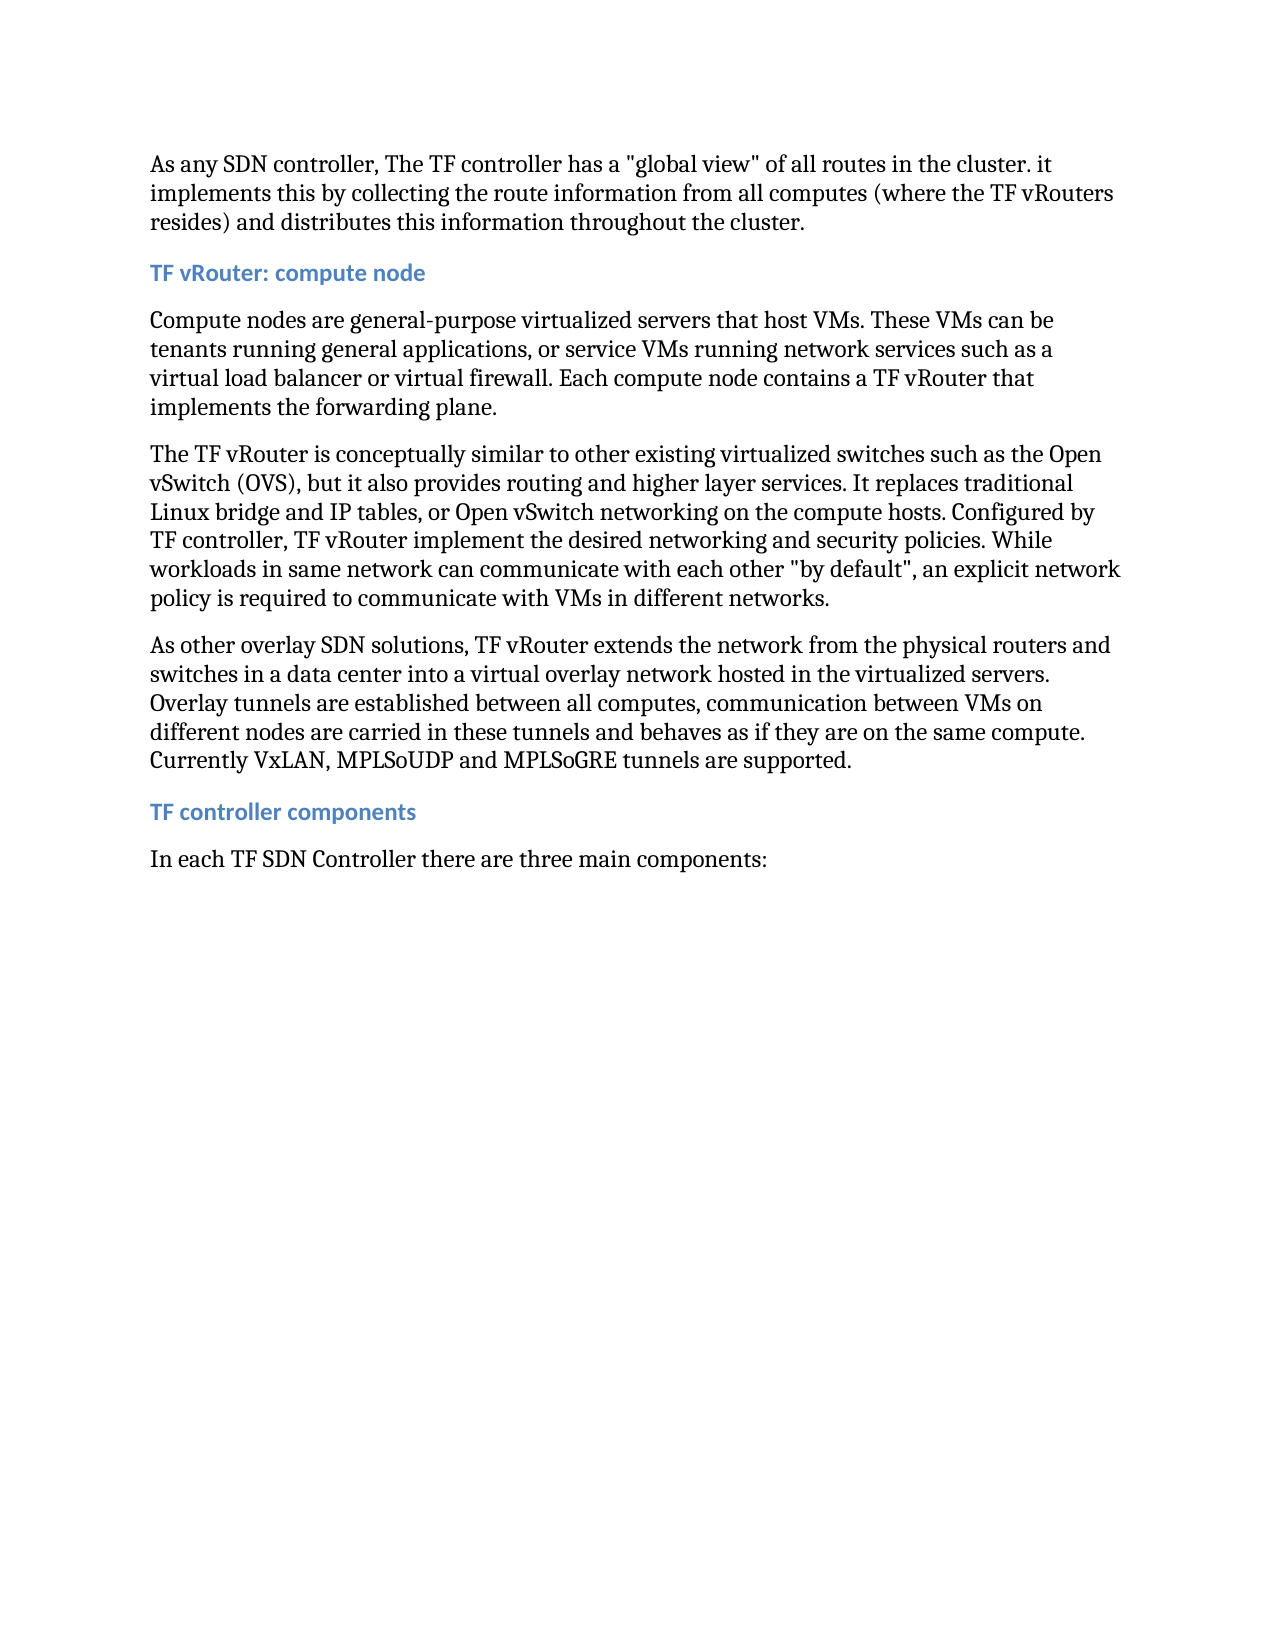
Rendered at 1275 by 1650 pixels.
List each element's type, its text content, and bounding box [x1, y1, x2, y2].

text Compute nodes are general-purpose virtualized servers that host VMs. These VMs can be tenants running general applications, or service VMs running network services such as a virtual load balancer or virtual firewall. Each compute node contains a TF vRouter that implements the forwarding plane. [150, 306, 1125, 421]
text As any SDN controller, The TF controller has a "global view" of all routes in the cluster. it implements this by collecting the route information from all computes (where the TF vRouters resides) and distributes this information throughout the cluster. [150, 150, 1125, 236]
subtitle TF controller components [150, 796, 1125, 826]
text The TF vRouter is conceptually similar to other existing virtualized switches such as the Open vSwitch (OVS), but it also provides routing and higher layer services. It replaces traditional Linux bridge and IP tables, or Open vSwitch networking on the compute hosts. Configured by TF controller, TF vRouter implement the desired networking and security policies. While workloads in same network can communicate with each other "by default", an explicit network policy is required to communicate with VMs in different networks. [150, 440, 1125, 613]
text In each TF SDN Controller there are three main components: [150, 845, 1125, 874]
text As other overlay SDN solutions, TF vRouter extends the network from the physical routers and switches in a data center into a virtual overlay network hosted in the virtualized servers. Overlay tunnels are established between all computes, communication between VMs on different nodes are carried in these tunnels and behaves as if they are on the same compute. Currently VxLAN, MPLSoUDP and MPLSoGRE tunnels are supported. [150, 631, 1125, 775]
subtitle TF vRouter: compute node [150, 257, 1125, 288]
